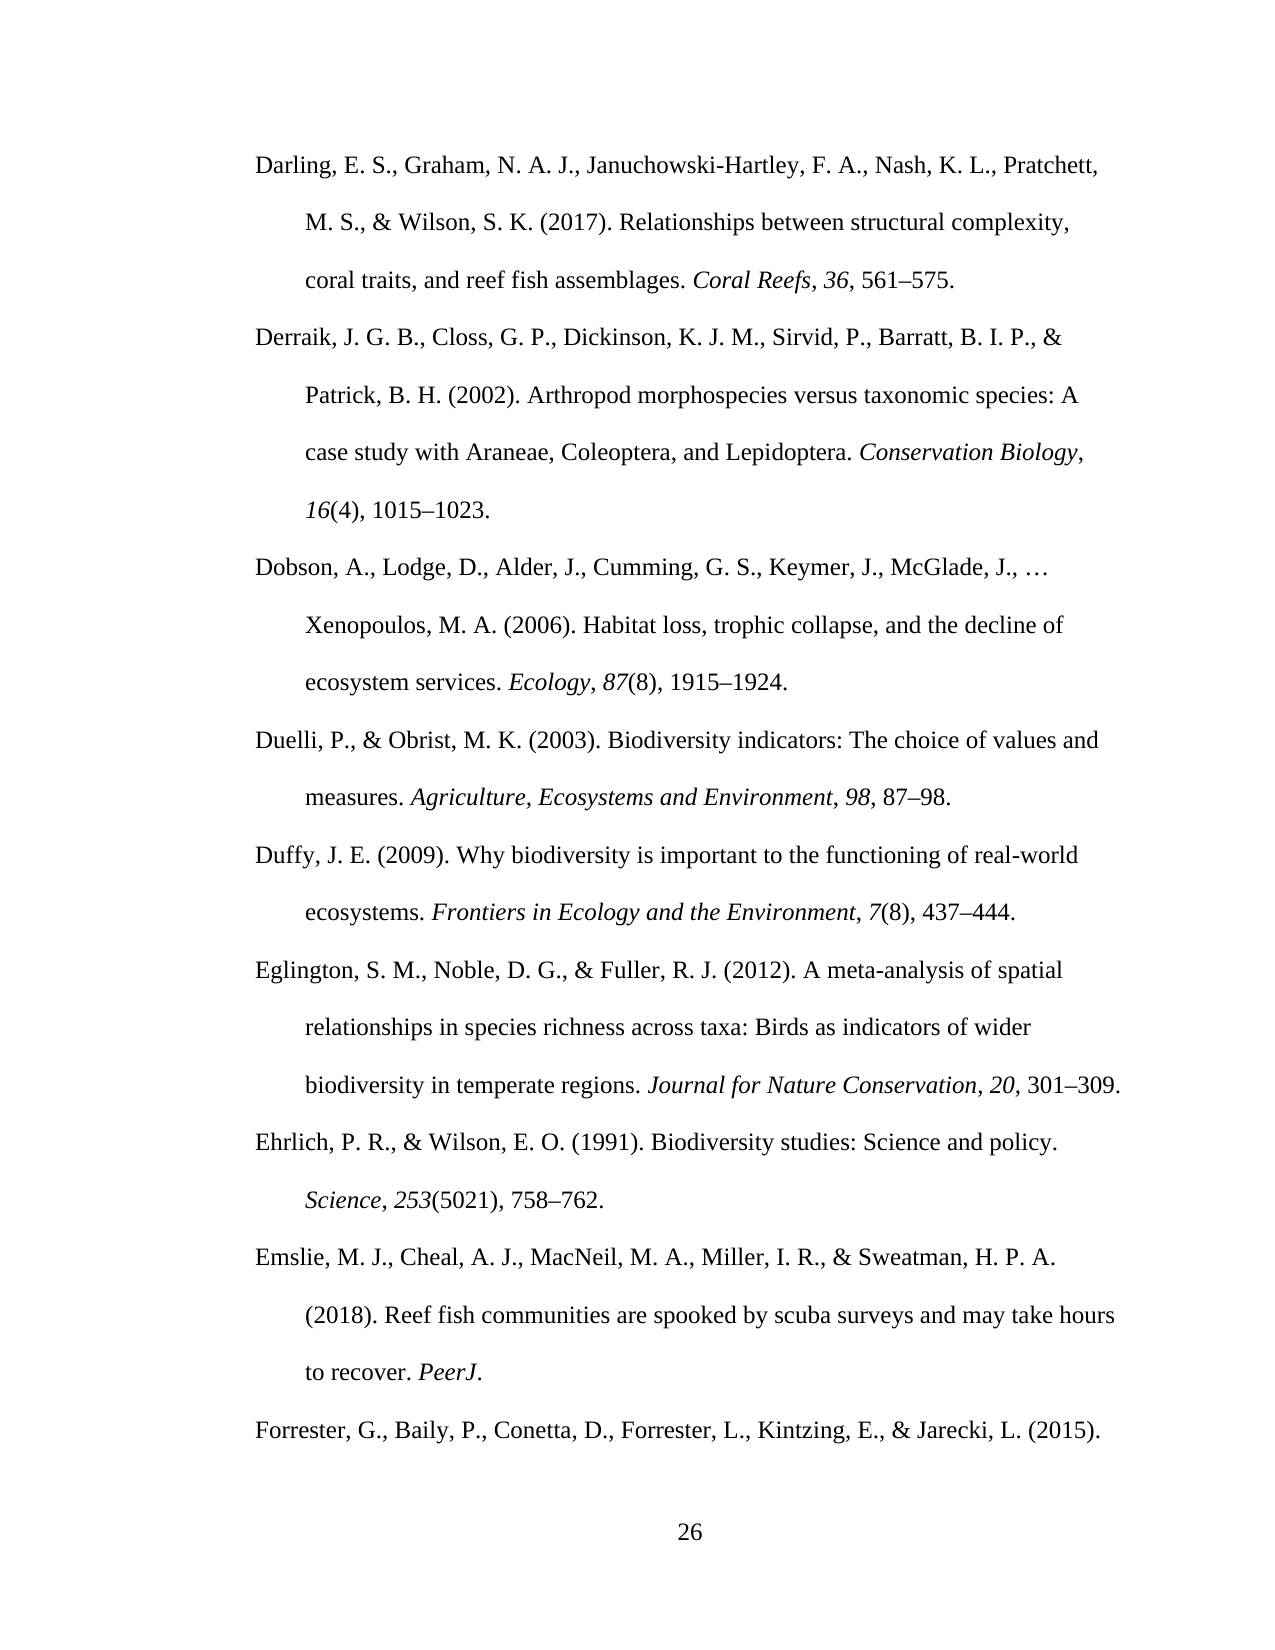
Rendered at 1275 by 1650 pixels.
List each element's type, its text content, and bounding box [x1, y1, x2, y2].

text Eglington, S. M., Noble, D. G., & Fuller, R. J. (2012). A meta-analysis of spatial relationships in species richness across taxa: Birds as indicators of wider biodiversity in temperate regions. Journal for Nature Conservation, 20, 301–309. [255, 955, 1125, 1099]
text Dobson, A., Lodge, D., Alder, J., Cumming, G. S., Keymer, J., McGlade, J., … Xenopoulos, M. A. (2006). Habitat loss, trophic collapse, and the decline of ecosystem services. Ecology, 87(8), 1915–1924. [255, 552, 1125, 696]
text Ehrlich, P. R., & Wilson, E. O. (1991). Biodiversity studies: Science and policy. Science, 253(5021), 758–762. [255, 1127, 1125, 1214]
text Derraik, J. G. B., Closs, G. P., Dickinson, K. J. M., Sirvid, P., Barratt, B. I. P., & Patrick, B. H. (2002). Arthropod morphospecies versus taxonomic species: A case study with Araneae, Coleoptera, and Lepidoptera. Conservation Biology, 16(4), 1015–1023. [255, 322, 1125, 524]
text Duelli, P., & Obrist, M. K. (2003). Biodiversity indicators: The choice of values and measures. Agriculture, Ecosystems and Environment, 98, 87–98. [255, 725, 1125, 811]
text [255, 1415, 1125, 1444]
text Darling, E. S., Graham, N. A. J., Januchowski-Hartley, F. A., Nash, K. L., Pratchett, M. S., & Wilson, S. K. (2017). Relationships between structural complexity, coral traits, and reef fish assemblages. Coral Reefs, 36, 561–575. [255, 150, 1125, 294]
text Emslie, M. J., Cheal, A. J., MacNeil, M. A., Miller, I. R., & Sweatman, H. P. A. (2018). Reef fish communities are spooked by scuba surveys and may take hours to recover. PeerJ. [255, 1242, 1125, 1386]
text Duffy, J. E. (2009). Why biodiversity is important to the functioning of real-world ecosystems. Frontiers in Ecology and the Environment, 7(8), 437–444. [255, 840, 1125, 926]
